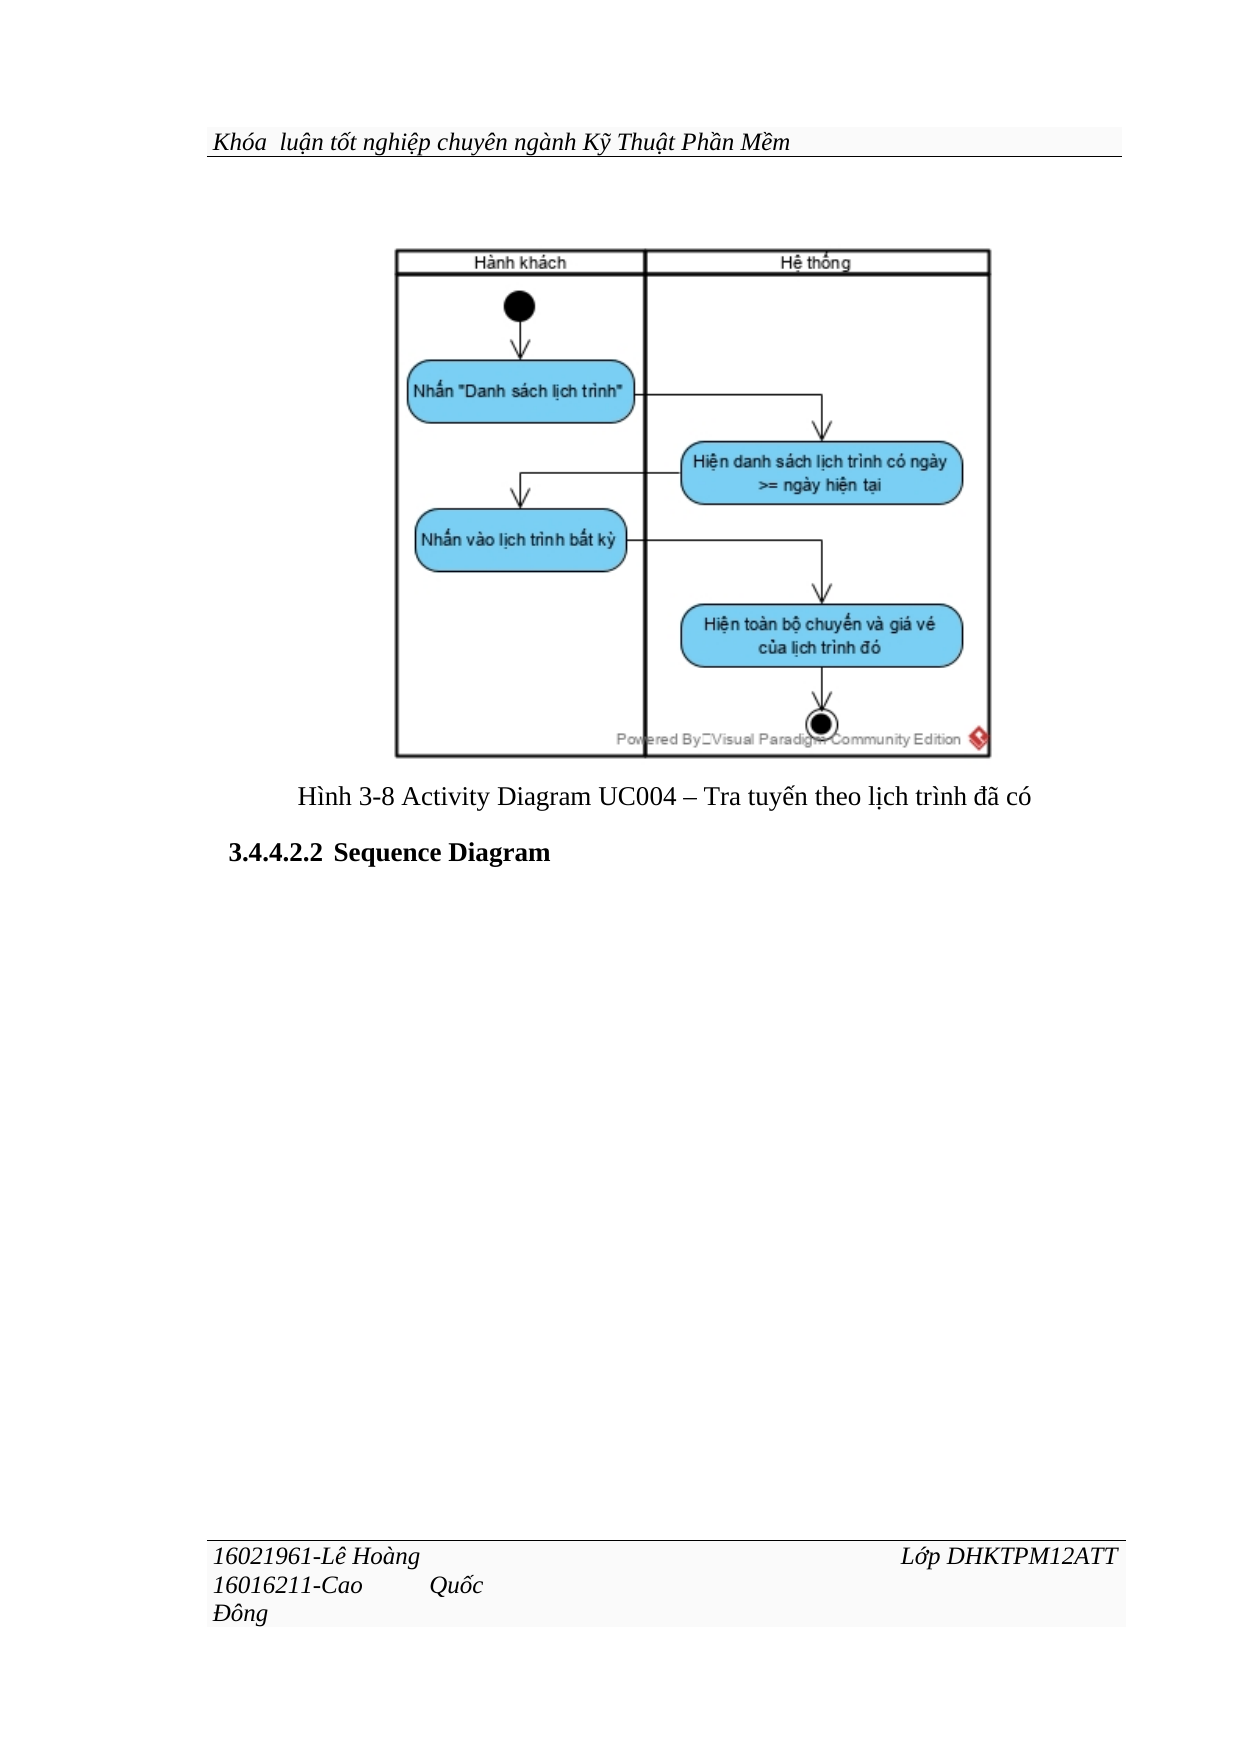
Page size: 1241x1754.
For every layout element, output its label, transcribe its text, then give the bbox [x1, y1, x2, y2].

subtitle Sequence Diagram [228, 836, 1122, 868]
picture [390, 244, 998, 765]
text Hình 3-8 Activity Diagram UC004 – Tra tuyến theo lịch trình đã có [207, 780, 1122, 811]
